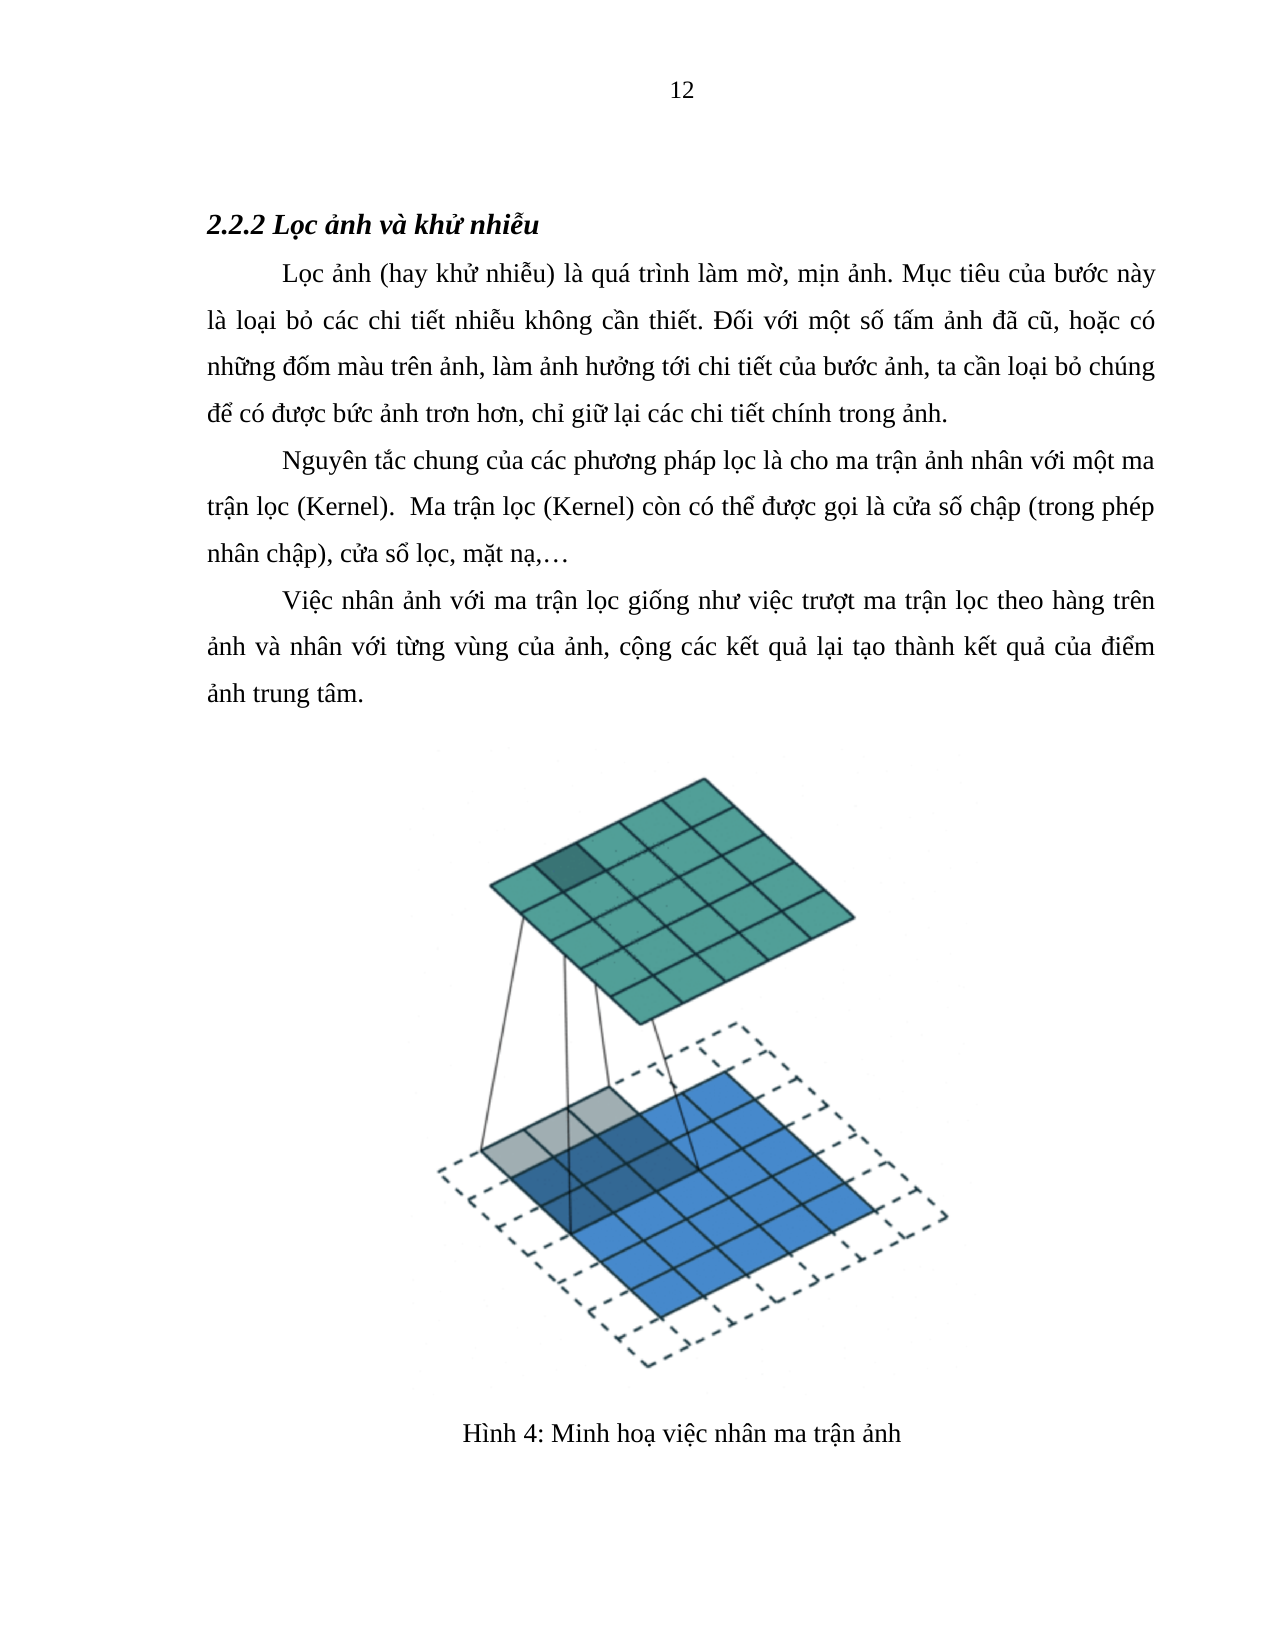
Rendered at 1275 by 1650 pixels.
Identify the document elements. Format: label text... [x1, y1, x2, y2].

text 2.2.2 Lọc ảnh và khử nhiễu [207, 207, 1157, 240]
text Lọc ảnh (hay khử nhiễu) là quá trình làm mờ, mịn ảnh. Mục tiêu của bước này là loại bỏ các chi tiết nhiễu không cần thiết. Đối với một số tấm ảnh đã cũ, hoặc có những đốm màu trên ảnh, làm ảnh hưởng tới chi tiết của bước ảnh, ta cần loại bỏ chúng để có được bức ảnh trơn hơn, chỉ giữ lại các chi tiết chính trong ảnh. [207, 257, 1157, 428]
text Việc nhân ảnh với ma trận lọc giống như việc trượt ma trận lọc theo hàng trên ảnh và nhân với từng vùng của ảnh, cộng các kết quả lại tạo thành kết quả của điểm ảnh trung tâm. [207, 584, 1157, 708]
picture [370, 723, 993, 1397]
text Nguyên tắc chung của các phương pháp lọc là cho ma trận ảnh nhân với một ma trận lọc (Kernel). Ma trận lọc (Kernel) còn có thể được gọi là cửa số chập (trong phép nhân chập), cửa sổ lọc, mặt nạ,… [207, 444, 1157, 568]
